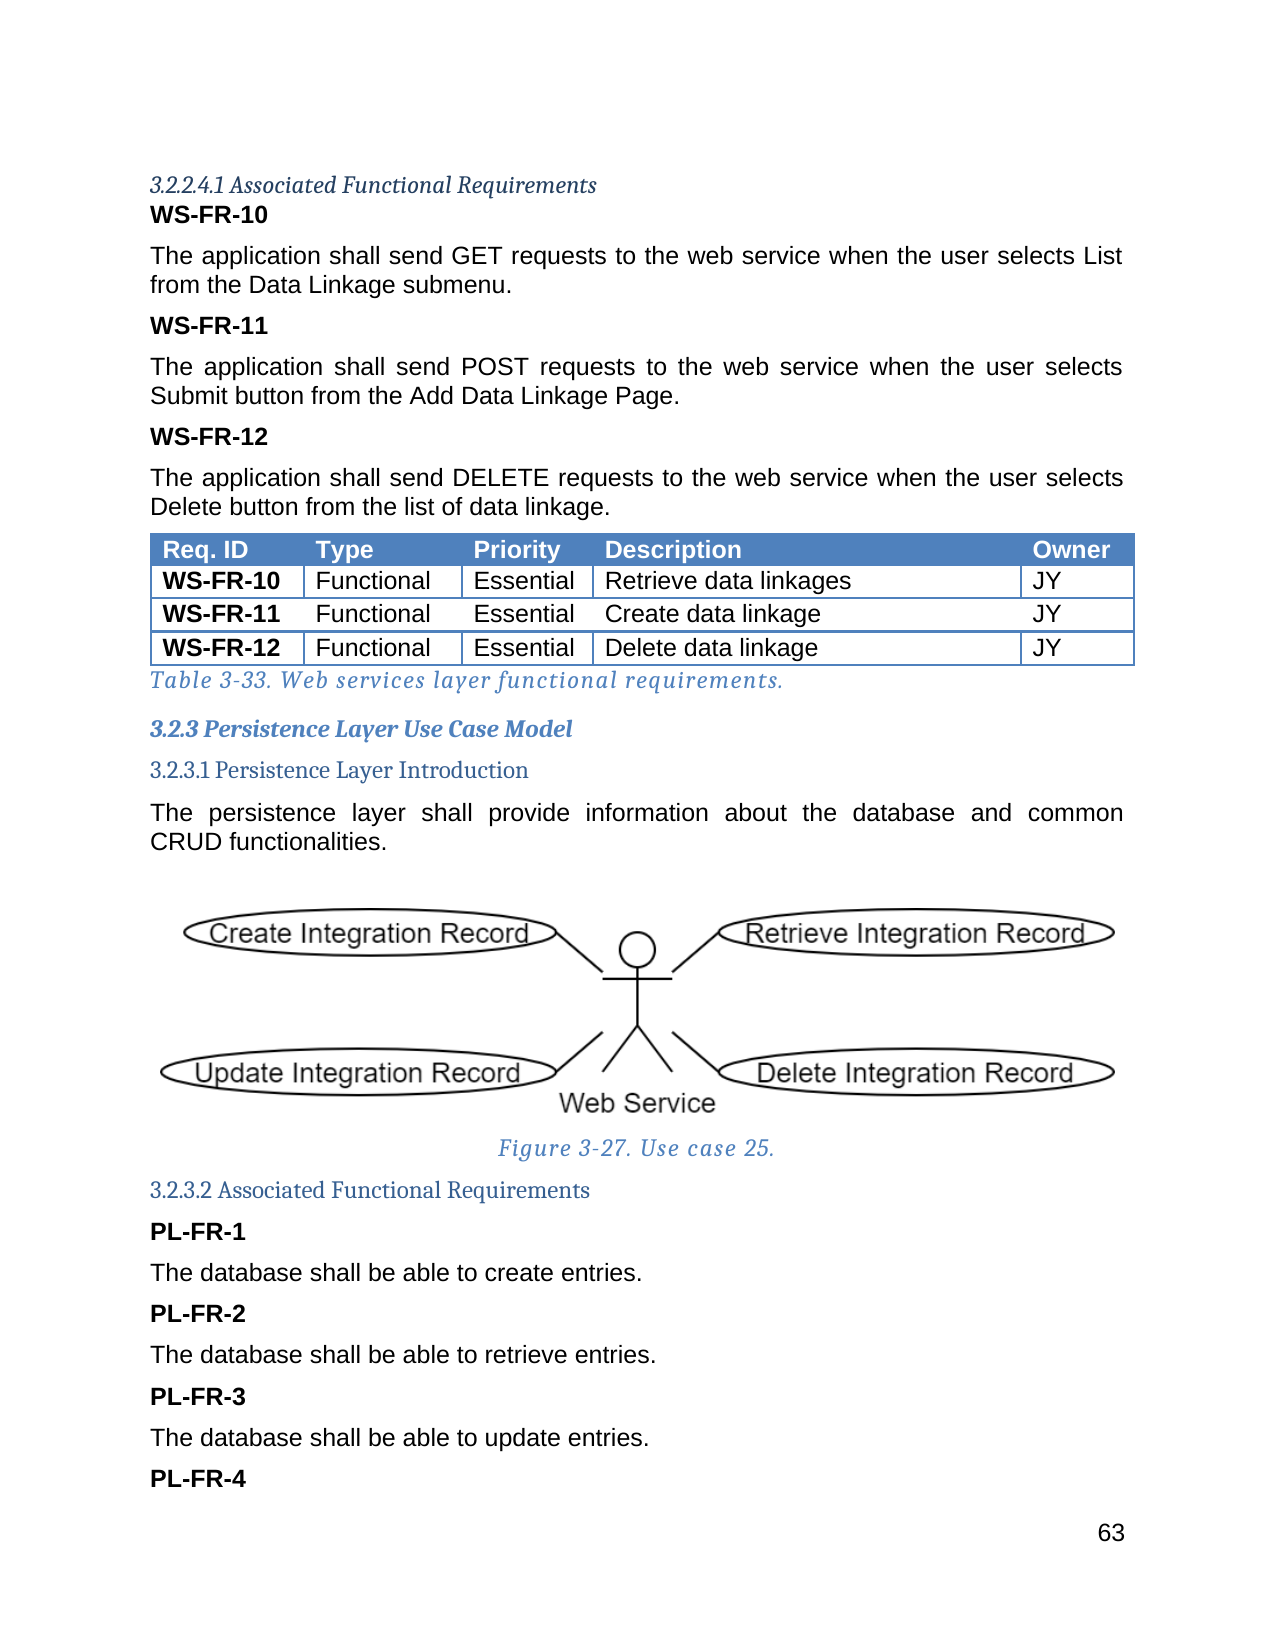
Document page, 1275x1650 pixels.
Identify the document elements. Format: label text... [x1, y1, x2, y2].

text PL-FR-4 [150, 1464, 1125, 1493]
table_cell WS-FR-11 [152, 599, 304, 630]
table_cell Essential [463, 566, 592, 597]
text The application shall send DELETE requests to the web service when the user selects Delete button from the list of data linkage. [150, 463, 1125, 521]
subtitle Figure 3-27. Use case 25. [150, 1134, 1125, 1163]
subtitle Table 3-33. Web services layer functional requirements. [150, 666, 1125, 694]
table_cell Essential [463, 633, 592, 663]
table_cell WS-FR-10 [152, 566, 303, 597]
table_header Description [593, 535, 1021, 564]
table_header Type [304, 535, 462, 564]
table_cell Retrieve data linkages [594, 566, 1020, 597]
table_cell Functional [305, 566, 461, 597]
text The database shall be able to create entries. [150, 1258, 1125, 1287]
table_cell Functional [305, 633, 461, 663]
text WS-FR-11 [150, 311, 1125, 339]
subtitle 3.2.2.4.1 Associated Functional Requirements [150, 171, 1125, 199]
text The application shall send POST requests to the web service when the user selects Submit button from the Add Data Linkage Page. [150, 352, 1125, 409]
table_header Priority [462, 535, 593, 564]
table_cell JY [1022, 633, 1133, 663]
text The database shall be able to retrieve entries. [150, 1341, 1125, 1369]
table_cell Functional [304, 599, 462, 630]
table_cell JY [1022, 566, 1133, 597]
picture [160, 908, 1115, 1122]
table_cell JY [1021, 599, 1133, 630]
text PL-FR-3 [150, 1382, 1125, 1411]
text The persistence layer shall provide information about the database and common CRUD functionalities. [150, 798, 1125, 855]
text The application shall send GET requests to the web service when the user selects List from the Data Linkage submenu. [150, 241, 1125, 298]
table_header Req. ID [152, 535, 304, 564]
text PL-FR-1 [150, 1217, 1125, 1246]
table_cell Essential [462, 599, 593, 630]
table_cell WS-FR-12 [152, 633, 303, 663]
subtitle 3.2.3.1 Persistence Layer Introduction [150, 756, 1125, 785]
subtitle 3.2.3 Persistence Layer Use Case Model [150, 715, 1125, 744]
table_header Owner [1021, 535, 1133, 564]
text WS-FR-10 [150, 199, 1125, 228]
text The database shall be able to update entries. [150, 1423, 1125, 1452]
table_cell Delete data linkage [594, 633, 1020, 663]
table_cell Create data linkage [593, 599, 1021, 630]
text WS-FR-12 [150, 422, 1125, 451]
subtitle 3.2.3.2 Associated Functional Requirements [150, 1176, 1125, 1204]
text PL-FR-2 [150, 1299, 1125, 1328]
